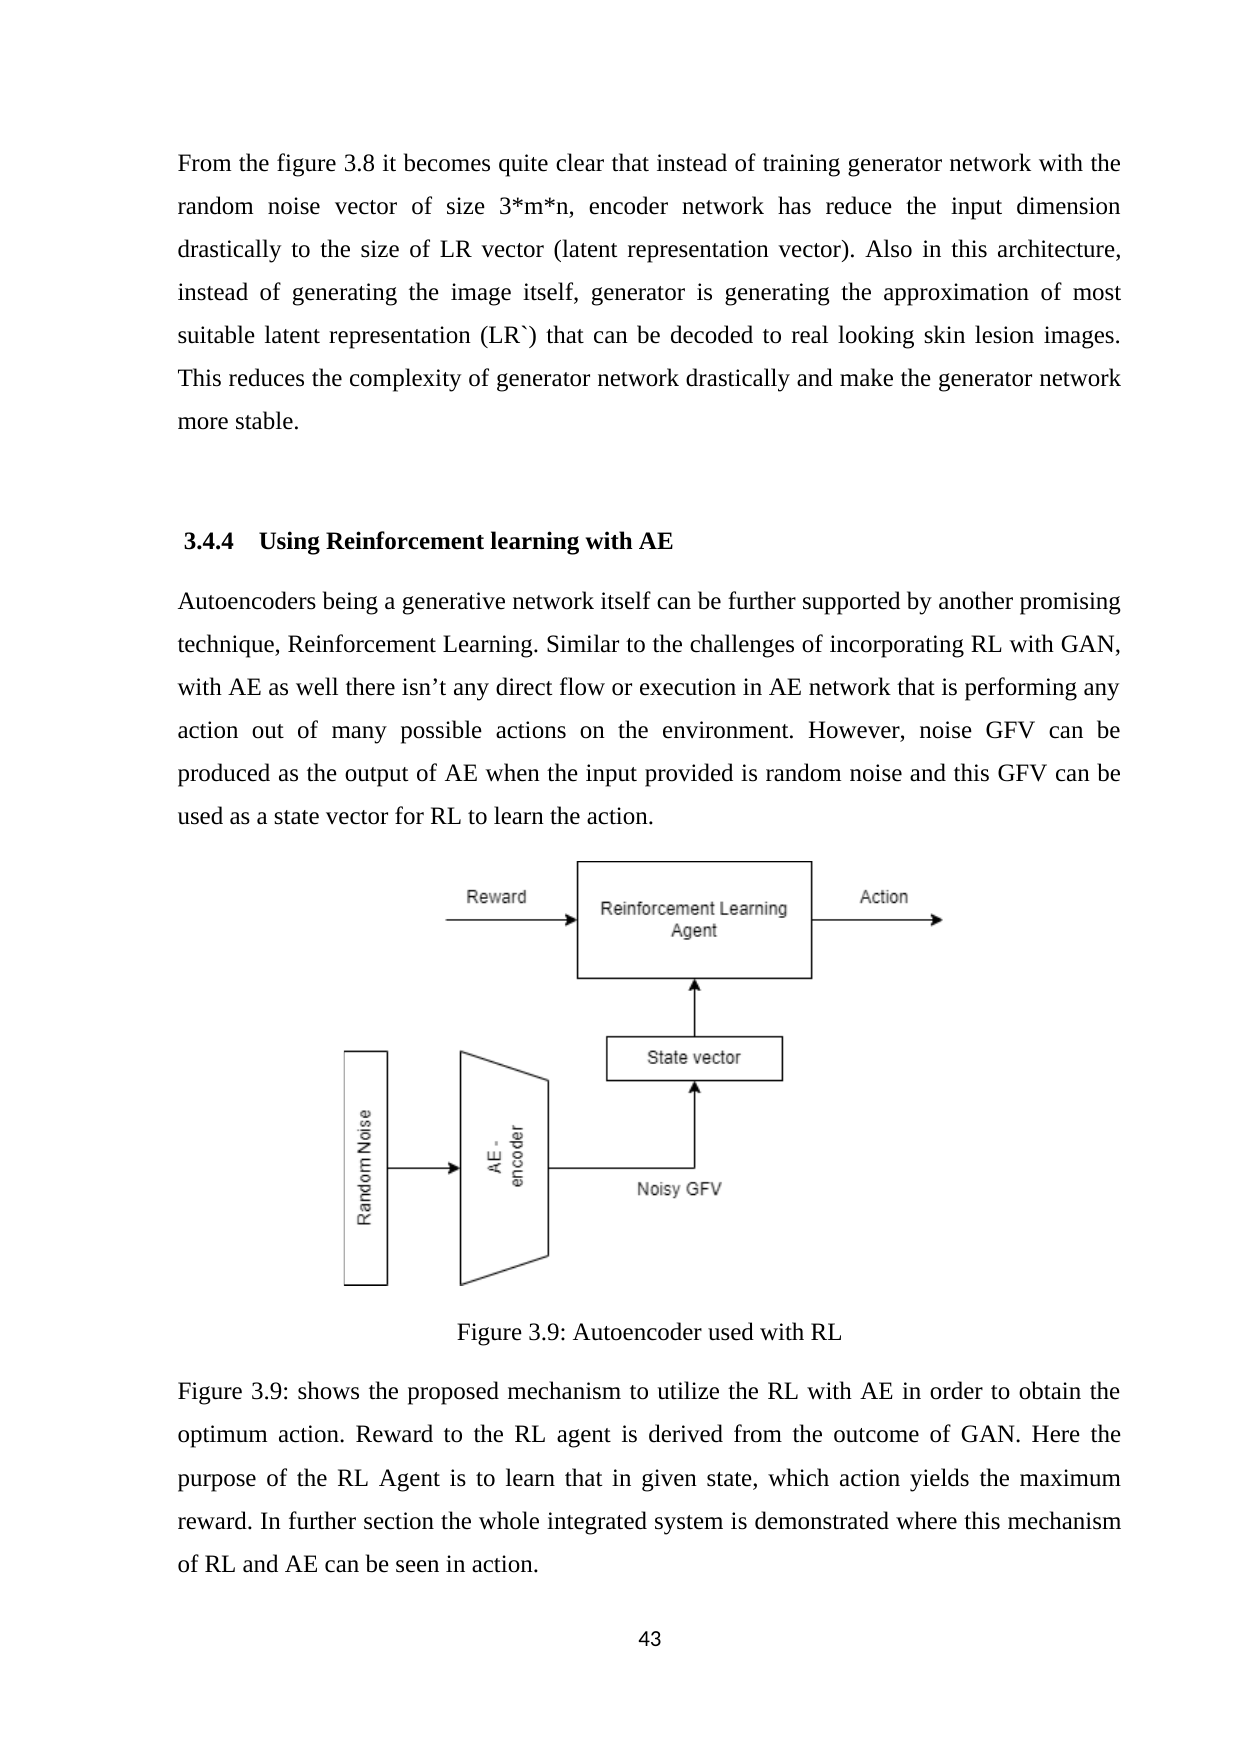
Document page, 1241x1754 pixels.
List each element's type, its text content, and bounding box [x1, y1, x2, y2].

text Figure 3.9: shows the proposed mechanism to utilize the RL with AE in order to obtain the optimum action. Reward to the RL agent is derived from the outcome of GAN. Here the purpose of the RL Agent is to learn that in given state, which action yields the maximum reward. In further section the whole integrated system is demonstrated where this mechanism of RL and AE can be seen in action. [177, 1376, 1122, 1578]
text 3.4.4 Using Reinforcement learning with AE [177, 526, 1122, 555]
picture [343, 861, 956, 1286]
text Autoencoders being a generative network itself can be further supported by another promising technique, Reinforcement Learning. Similar to the challenges of incorporating RL with GAN, with AE as well there isn’t any direct flow or execution in AE network that is performing any action out of many possible actions on the environment. However, noise GFV can be produced as the output of AE when the input provided is random noise and this GFV can be used as a state vector for RL to learn the action. [177, 586, 1122, 830]
text Figure 3.9: Autoencoder used with RL [177, 1317, 1122, 1345]
text From the figure 3.8 it becomes quite clear that instead of training generator network with the random noise vector of size 3*m*n, encoder network has reduce the input dimension drastically to the size of LR vector (latent representation vector). Also in this architecture, instead of generating the image itself, generator is generating the approximation of most suitable latent representation (LR`) that can be decoded to real looking skin lesion images. This reduces the complexity of generator network drastically and make the generator network more stable. [177, 148, 1122, 435]
